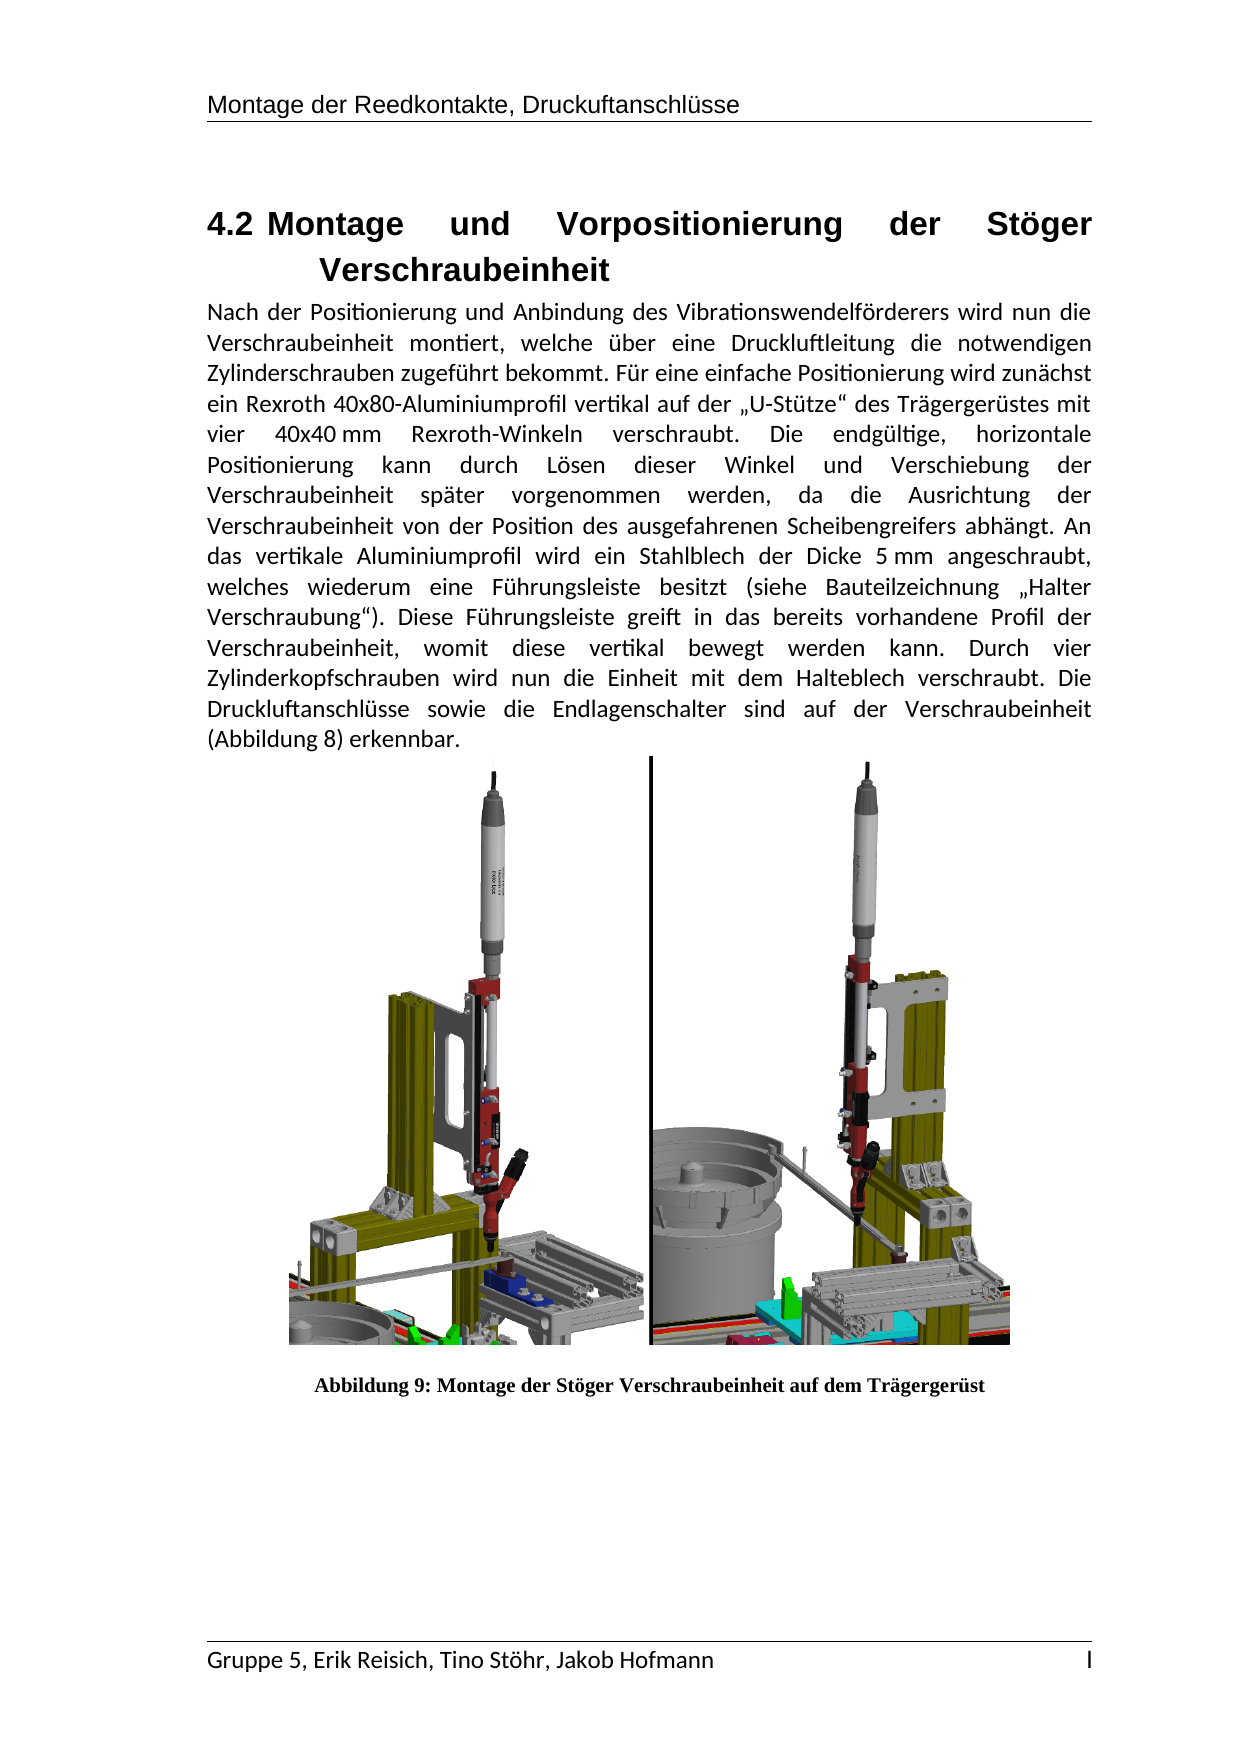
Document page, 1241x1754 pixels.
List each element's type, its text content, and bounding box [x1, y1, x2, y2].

subtitle Montage und Vorpositionierung der Stöger Verschraubeinheit [207, 204, 1092, 289]
picture [289, 756, 1010, 1347]
text Nach der Positionierung und Anbindung des Vibrationswendelförderers wird nun die Verschraubeinheit montiert, welche über eine Druckluftleitung die notwendigen Zylinderschrauben zugeführt bekommt. Für eine einfache Positionierung wird zunächst ein Rexroth 40x80-Aluminiumprofil vertikal auf der „U-Stütze“ des Trägergerüstes mit vier 40x40 mm Rexroth-Winkeln verschraubt. Die endgültige, horizontale Positionierung kann durch Lösen dieser Winkel und Verschiebung der Verschraubeinheit später vorgenommen werden, da die Ausrichtung der Verschraubeinheit von der Position des ausgefahrenen Scheibengreifers abhängt. An das vertikale Aluminiumprofil wird ein Stahlblech der Dicke 5 mm angeschraubt, welches wiederum eine Führungsleiste besitzt (siehe Bauteilzeichnung „Halter Verschraubung“). Diese Führungsleiste greift in das bereits vorhandene Profil der Verschraubeinheit, womit diese vertikal bewegt werden kann. Durch vier Zylinderkopfschrauben wird nun die Einheit mit dem Halteblech verschraubt. Die Druckluftanschlüsse sowie die Endlagenschalter sind auf der Verschraubeinheit (Abbildung 8) erkennbar. [207, 296, 1092, 754]
